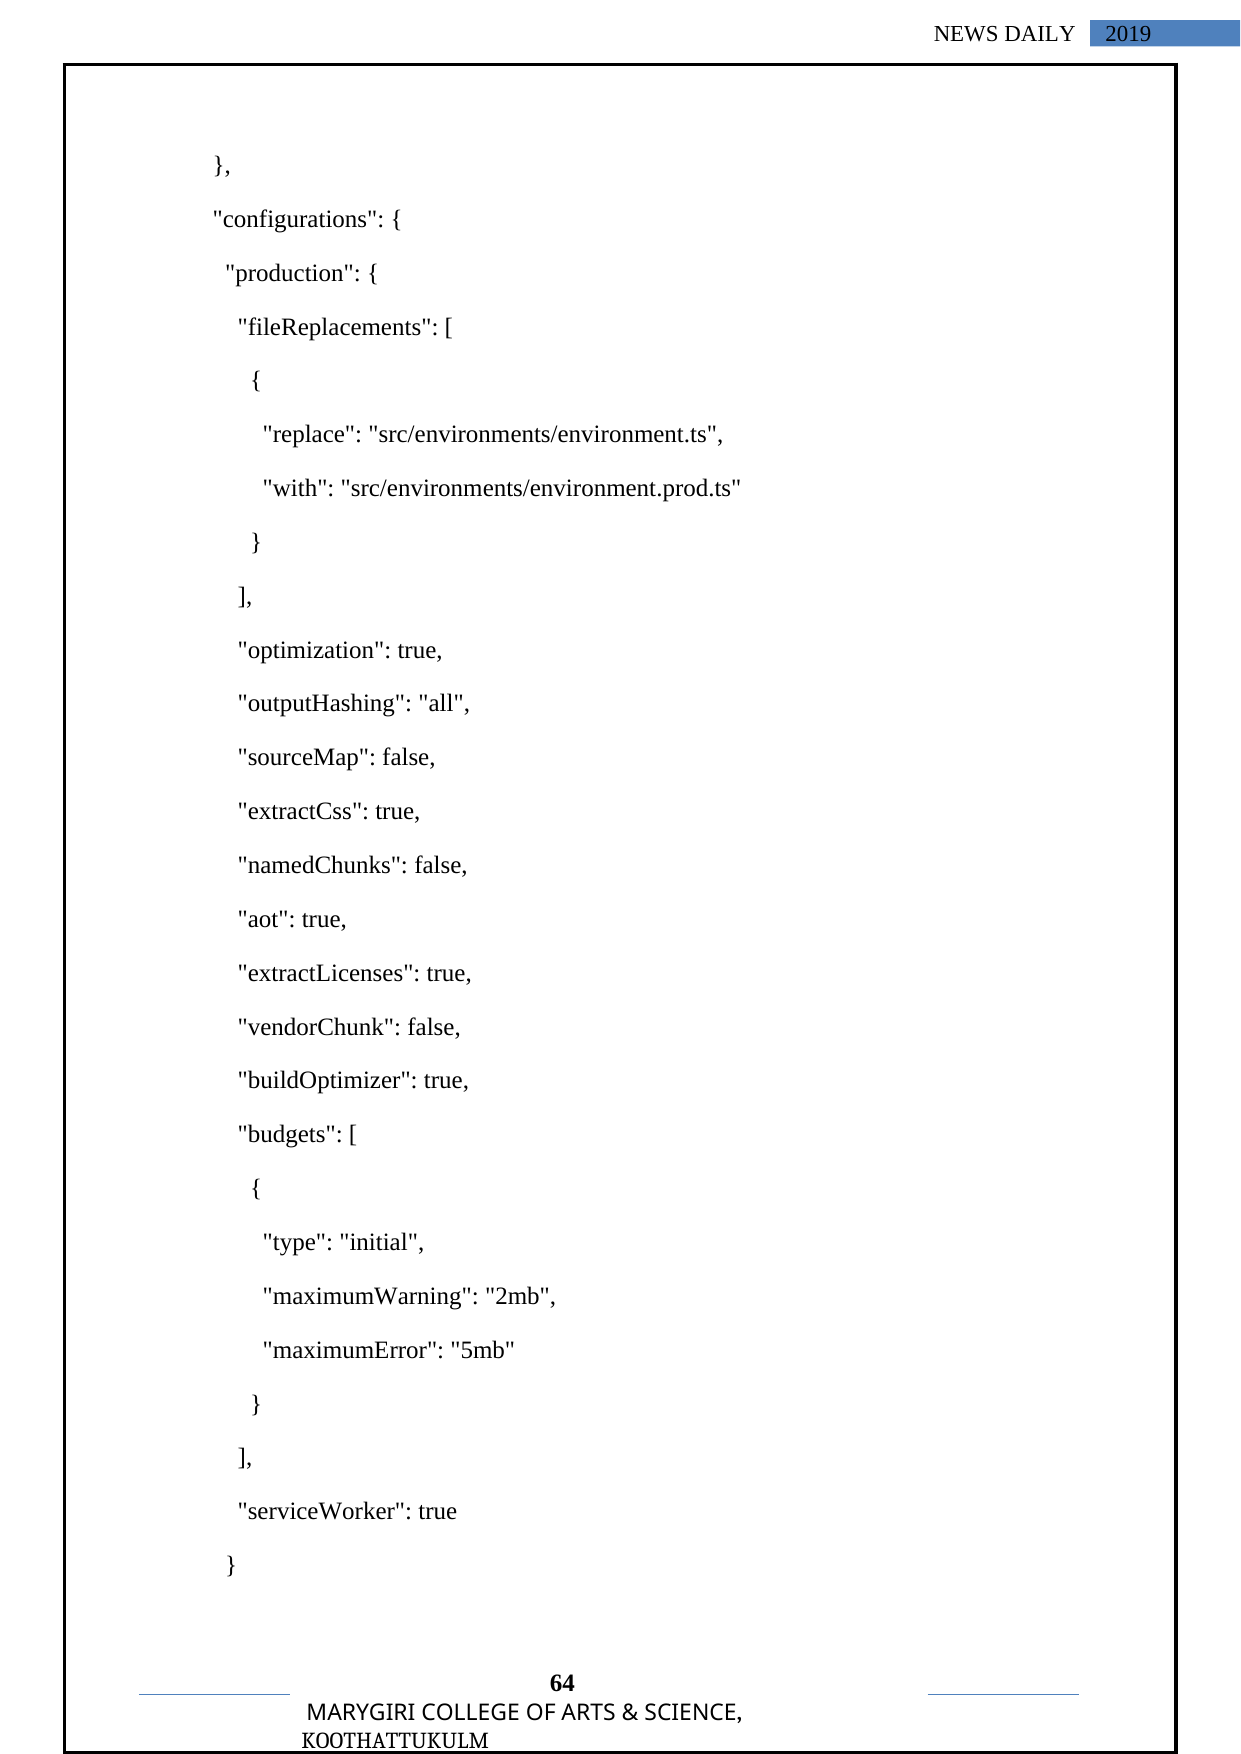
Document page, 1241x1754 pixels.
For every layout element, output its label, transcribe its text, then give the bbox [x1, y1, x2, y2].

text "configurations": { [150, 204, 1090, 233]
text "optimization": true, [150, 635, 1090, 663]
text { [150, 1173, 1090, 1202]
text "production": { [150, 258, 1090, 286]
text } [150, 527, 1090, 556]
text }, [150, 150, 1090, 179]
text "with": "src/environments/environment.prod.ts" [150, 473, 1090, 502]
text "extractLicenses": true, [150, 958, 1090, 987]
text "vendorChunk": false, [150, 1012, 1090, 1040]
text "extractCss": true, [150, 796, 1090, 825]
text "aot": true, [150, 904, 1090, 933]
text "type": "initial", [150, 1227, 1090, 1256]
text "outputHashing": "all", [150, 688, 1090, 717]
text "maximumWarning": "2mb", [150, 1281, 1090, 1310]
text "sourceMap": false, [150, 742, 1090, 771]
text "maximumError": "5mb" [150, 1335, 1090, 1363]
text "serviceWorker": true [150, 1496, 1090, 1525]
text "namedChunks": false, [150, 850, 1090, 879]
text "buildOptimizer": true, [150, 1066, 1090, 1094]
text ], [150, 1442, 1090, 1471]
text "fileReplacements": [ [150, 312, 1090, 340]
text ], [150, 581, 1090, 609]
text { [150, 365, 1090, 394]
text "replace": "src/environments/environment.ts", [150, 419, 1090, 448]
text } [150, 1550, 1090, 1579]
text } [150, 1389, 1090, 1417]
text "budgets": [ [150, 1119, 1090, 1148]
